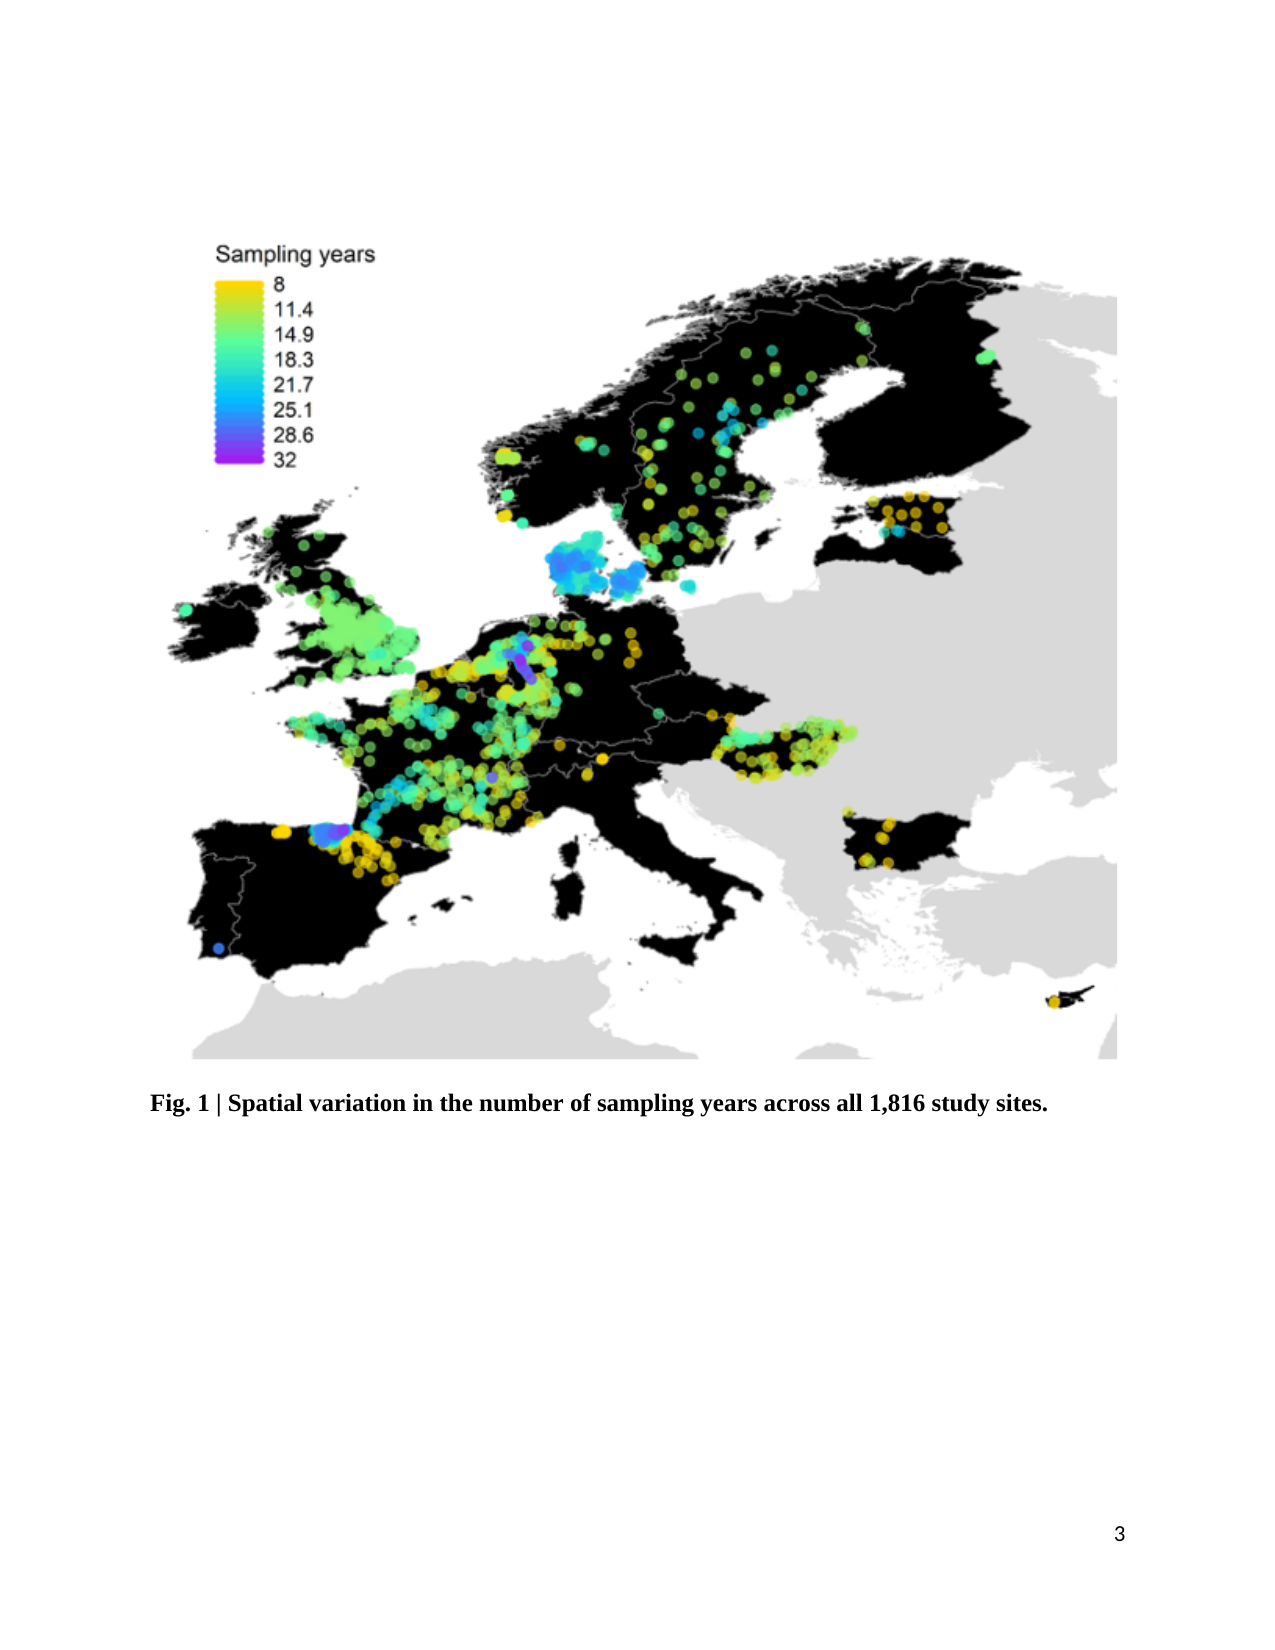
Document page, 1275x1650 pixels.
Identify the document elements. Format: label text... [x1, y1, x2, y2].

picture [156, 206, 1118, 1061]
text Fig. 1 | Spatial variation in the number of sampling years across all 1,816 study sites. [150, 1088, 1125, 1117]
